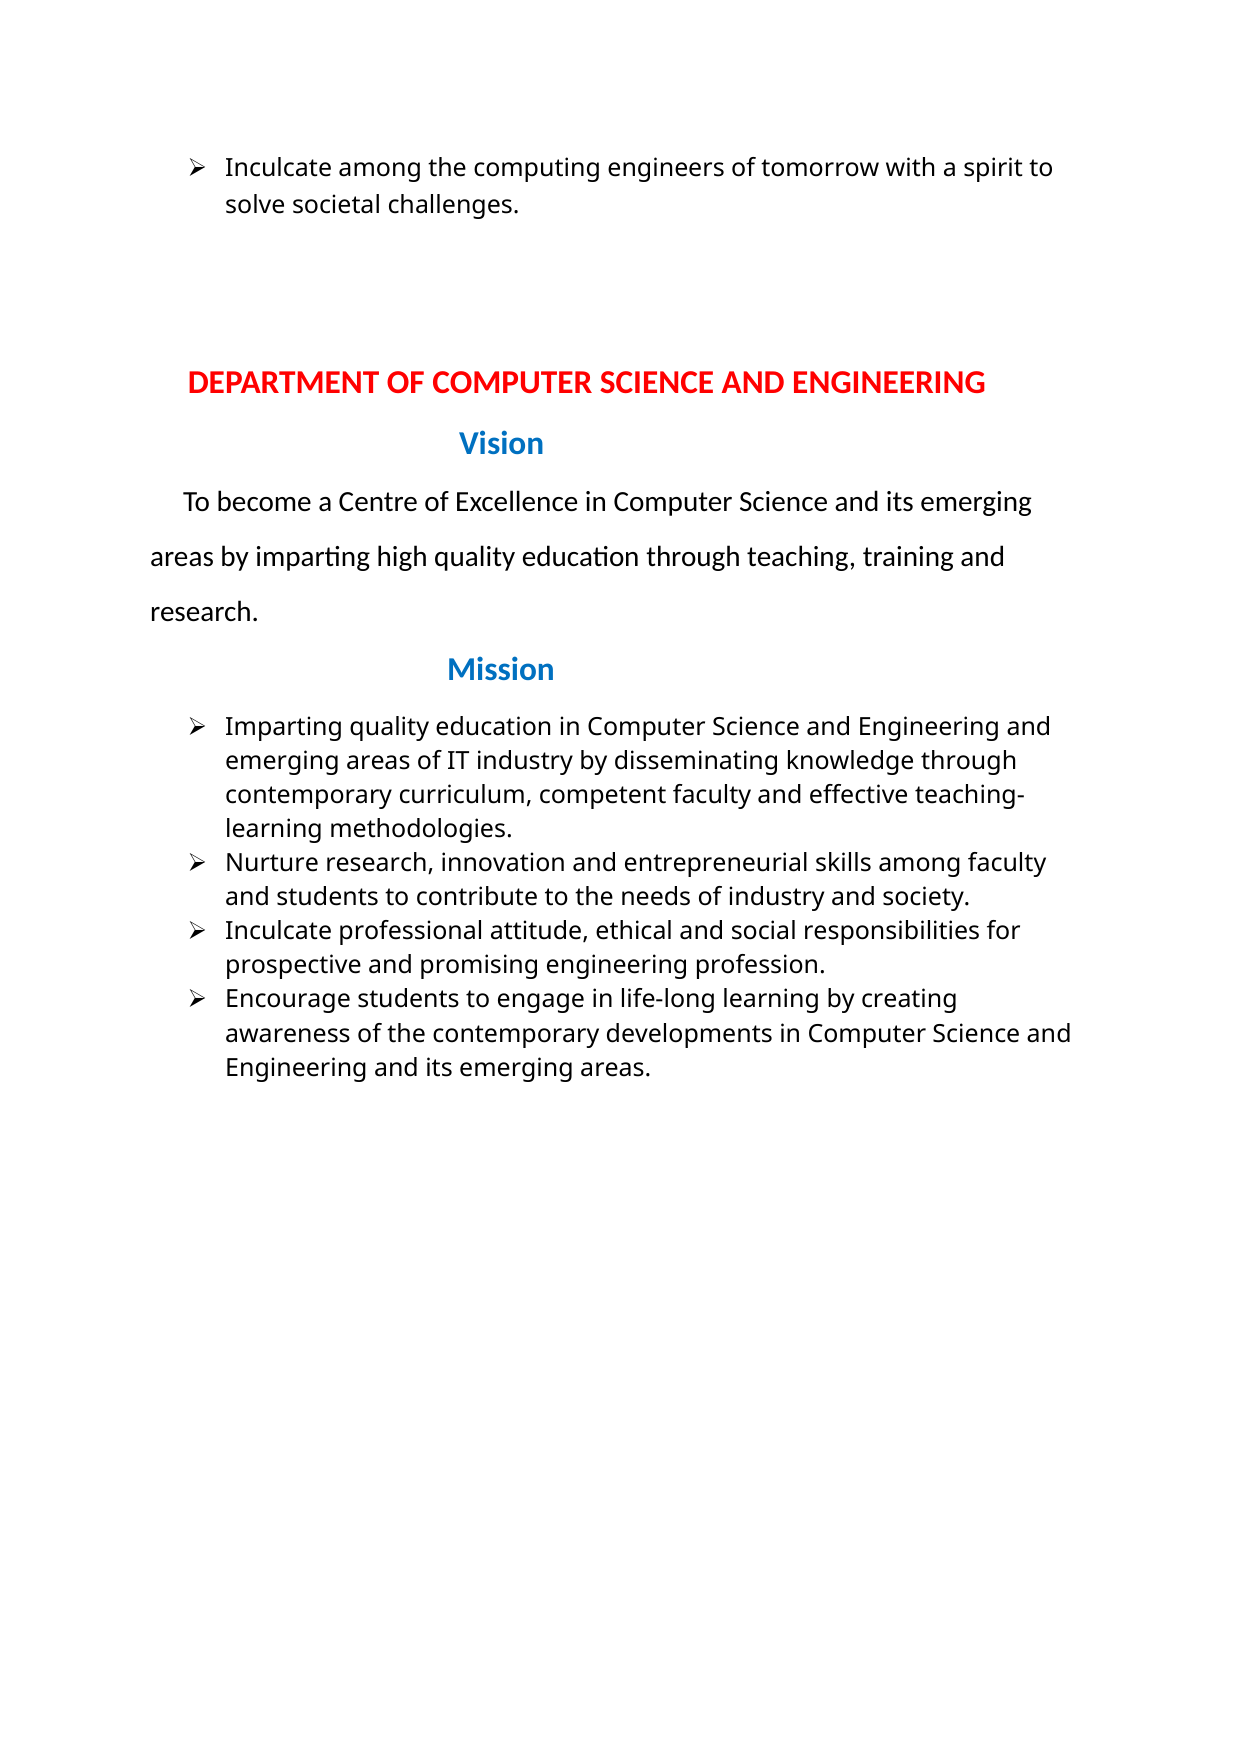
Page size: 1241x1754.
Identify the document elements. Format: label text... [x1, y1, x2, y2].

text Mission [150, 648, 1090, 689]
list Nurture research, innovation and entrepreneurial skills among faculty and students to contribute to the needs of industry and society. [187, 845, 1090, 913]
list Inculcate professional attitude, ethical and social responsibilities for prospective and promising engineering profession. [187, 913, 1090, 981]
text DEPARTMENT OF COMPUTER SCIENCE AND ENGINEERING [150, 361, 1090, 402]
list Encourage students to engage in life-long learning by creating awareness of the contemporary developments in Computer Science and Engineering and its emerging areas. [187, 981, 1090, 1083]
text Vision [150, 422, 1090, 463]
list Inculcate among the computing engineers of tomorrow with a spirit to solve societal challenges. [187, 150, 1090, 221]
list Imparting quality education in Computer Science and Engineering and emerging areas of IT industry by disseminating knowledge through contemporary curriculum, competent faculty and effective teaching-learning methodologies. [187, 709, 1090, 845]
text research. [150, 593, 1090, 628]
text To become a Centre of Excellence in Computer Science and its emerging [150, 483, 1090, 518]
text areas by imparting high quality education through teaching, training and [150, 538, 1090, 573]
